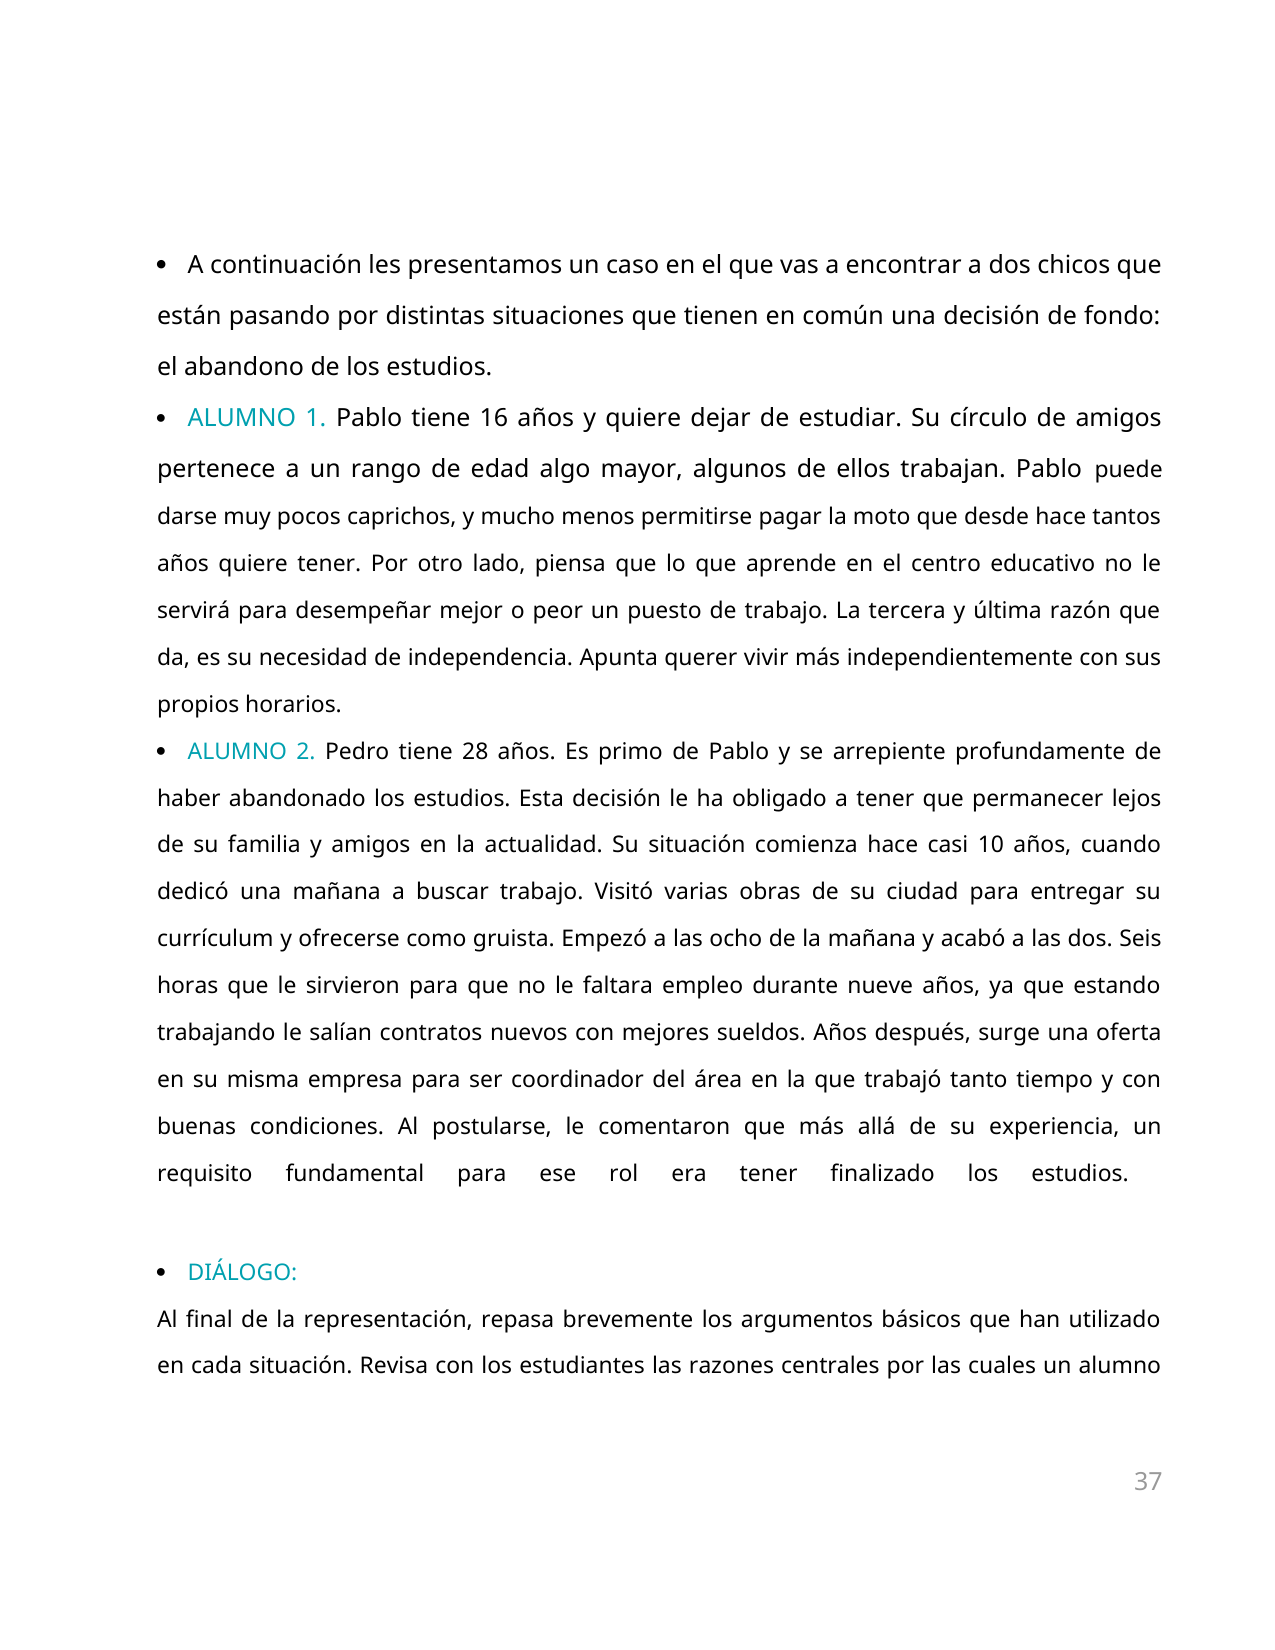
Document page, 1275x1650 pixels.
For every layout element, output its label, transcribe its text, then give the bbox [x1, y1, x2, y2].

list ALUMNO 1. Pablo tiene 16 años y quiere dejar de estudiar. Su círculo de amigos pertenece a un rango de edad algo mayor, algunos de ellos trabajan. Pablo puede darse muy pocos caprichos, y mucho menos permitirse pagar la moto que desde hace tantos años quiere tener. Por otro lado, piensa que lo que aprende en el centro educativo no le servirá para desempeñar mejor o peor un puesto de trabajo. La tercera y última razón que da, es su necesidad de independencia. Apunta querer vivir más independientemente con sus propios horarios. [157, 399, 1162, 719]
list A continuación les presentamos un caso en el que vas a encontrar a dos chicos que están pasando por distintas situaciones que tienen en común una decisión de fondo: el abandono de los estudios. [157, 246, 1162, 382]
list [157, 1256, 1162, 1381]
list ALUMNO 2. Pedro tiene 28 años. Es primo de Pablo y se arrepiente profundamente de haber abandonado los estudios. Esta decisión le ha obligado a tener que permanecer lejos de su familia y amigos en la actualidad. Su situación comienza hace casi 10 años, cuando dedicó una mañana a buscar trabajo. Visitó varias obras de su ciudad para entregar su currículum y ofrecerse como gruista. Empezó a las ocho de la mañana y acabó a las dos. Seis horas que le sirvieron para que no le faltara empleo durante nueve años, ya que estando trabajando le salían contratos nuevos con mejores sueldos. Años después, surge una oferta en su misma empresa para ser coordinador del área en la que trabajó tanto tiempo y con buenas condiciones. Al postularse, le comentaron que más allá de su experiencia, un requisito fundamental para ese rol era tener finalizado los estudios. [157, 734, 1162, 1239]
